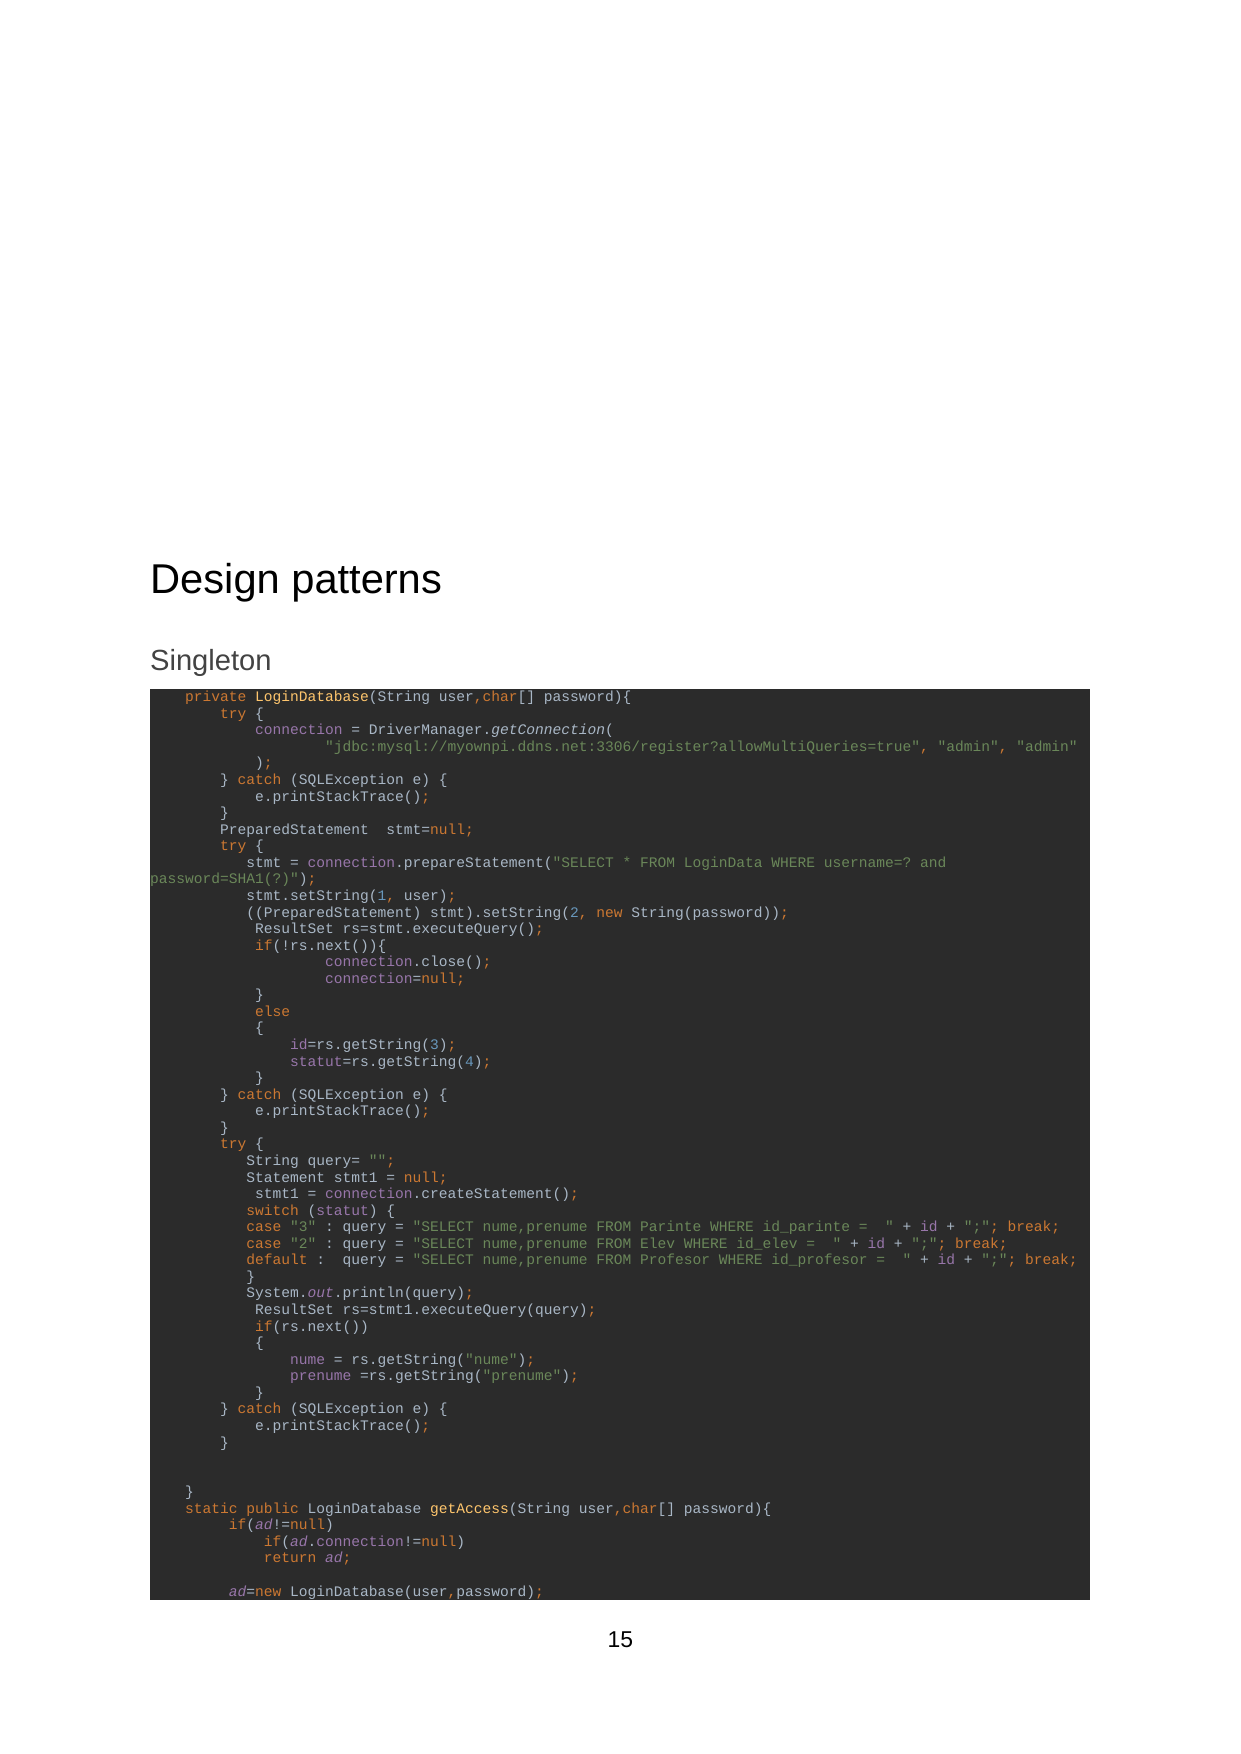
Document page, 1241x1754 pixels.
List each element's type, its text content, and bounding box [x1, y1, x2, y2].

subtitle Design patterns [150, 554, 1090, 602]
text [150, 689, 1090, 1600]
subtitle Singleton [150, 643, 1090, 676]
